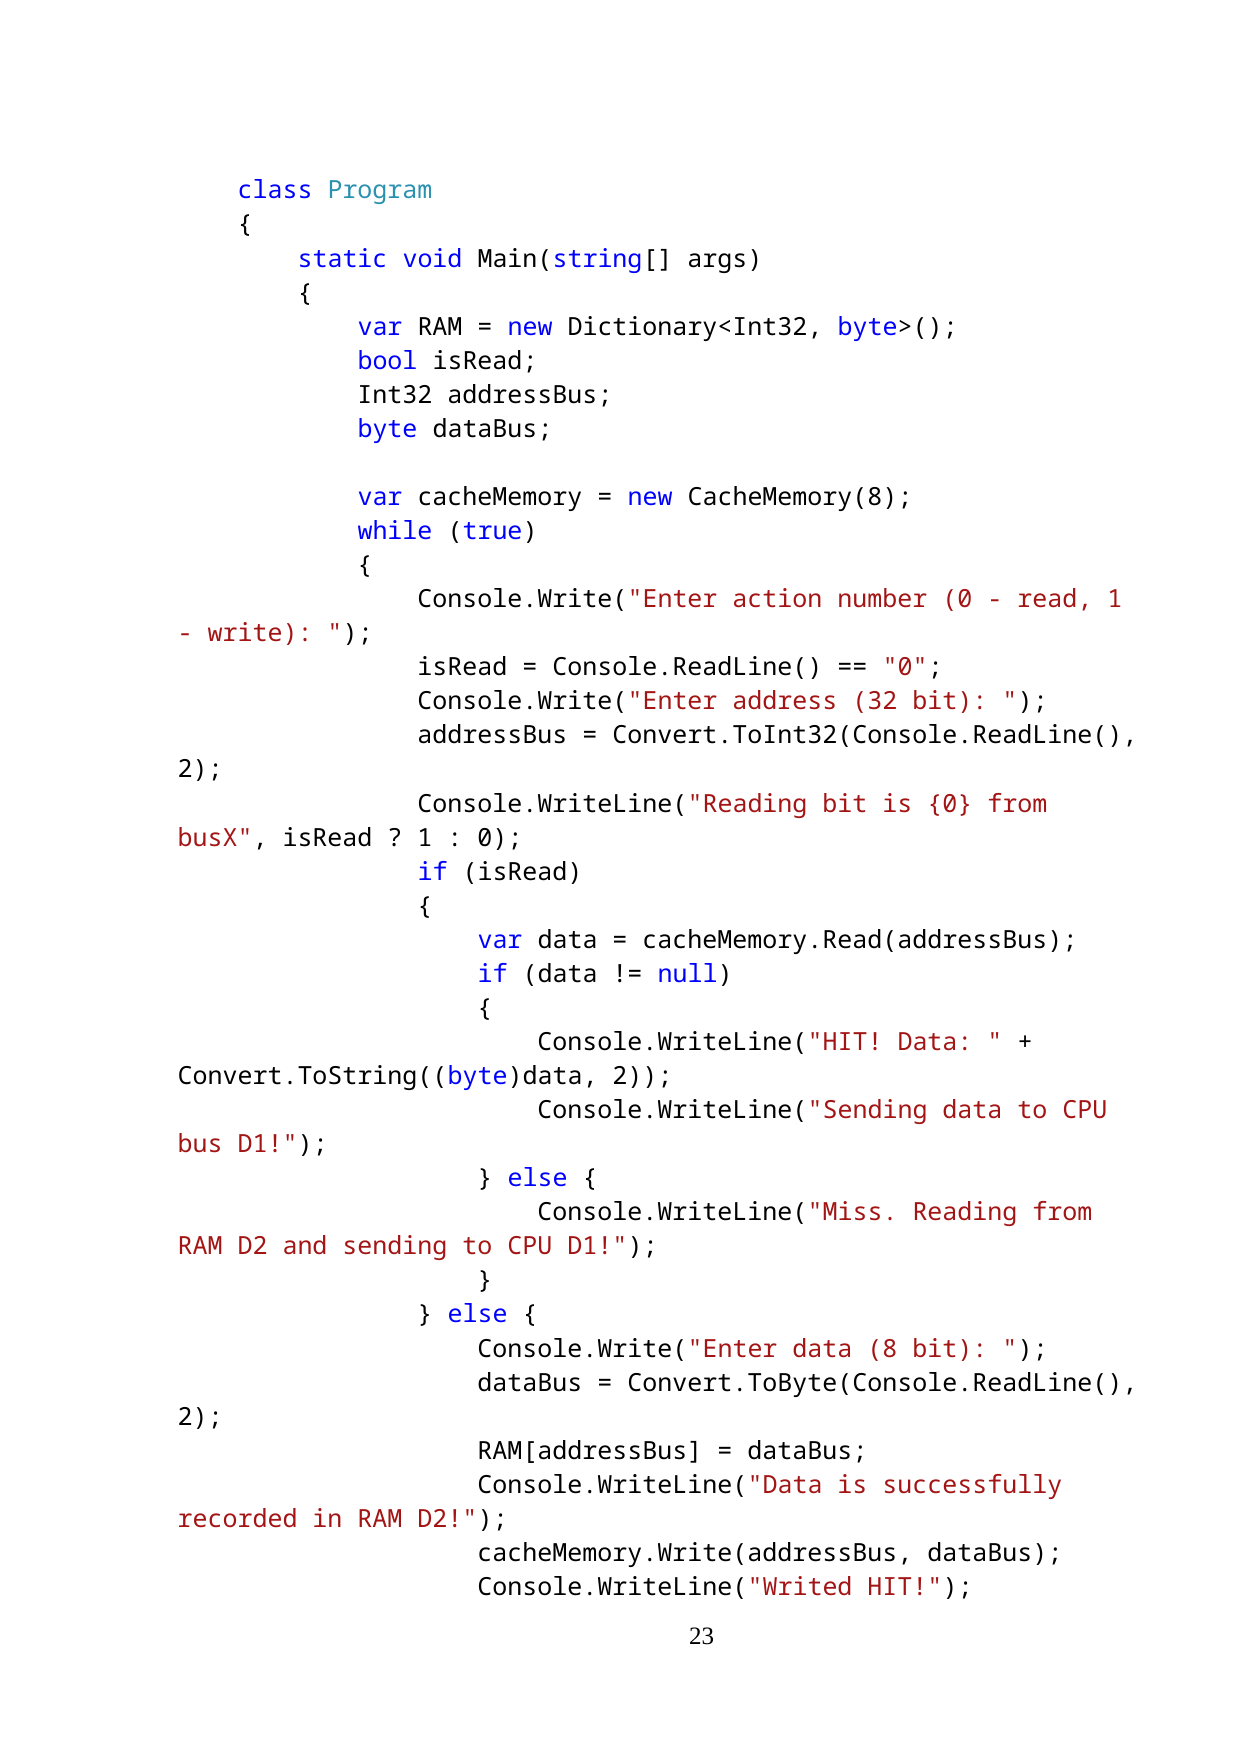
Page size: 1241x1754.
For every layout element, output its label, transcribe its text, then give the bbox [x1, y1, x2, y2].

text isRead = Console.ReadLine() == "0"; [177, 649, 1152, 683]
text RAM[addressBus] = dataBus; [177, 1432, 1152, 1466]
text Console.WriteLine("Reading bit is {0} from busX", isRead ? 1 : 0); [177, 785, 1152, 853]
text { [177, 274, 1152, 308]
text addressBus = Convert.ToInt32(Console.ReadLine(), 2); [177, 717, 1152, 785]
text Int32 addressBus; [177, 376, 1152, 411]
text class Program [177, 172, 1152, 206]
text var cacheMemory = new CacheMemory(8); [177, 479, 1152, 513]
text { [177, 887, 1152, 921]
text Console.WriteLine("Sending data to CPU bus D1!"); [177, 1092, 1152, 1160]
text Console.WriteLine("HIT! Data: " + Convert.ToString((byte)data, 2)); [177, 1024, 1152, 1092]
text } [177, 1262, 1152, 1296]
text bool isRead; [177, 342, 1152, 376]
text { [177, 989, 1152, 1024]
text Console.WriteLine("Writed HIT!"); [177, 1569, 1152, 1603]
text var RAM = new Dictionary<Int32, byte>(); [177, 308, 1152, 342]
text Console.WriteLine("Miss. Reading from RAM D2 and sending to CPU D1!"); [177, 1194, 1152, 1262]
text cacheMemory.Write(addressBus, dataBus); [177, 1534, 1152, 1569]
text { [177, 547, 1152, 581]
text var data = cacheMemory.Read(addressBus); [177, 921, 1152, 956]
text Console.WriteLine("Data is successfully recorded in RAM D2!"); [177, 1466, 1152, 1534]
text static void Main(string[] args) [177, 240, 1152, 274]
text Console.Write("Enter action number (0 - read, 1 - write): "); [177, 581, 1152, 649]
text while (true) [177, 513, 1152, 547]
text } else { [177, 1296, 1152, 1330]
text } else { [177, 1160, 1152, 1194]
text if (data != null) [177, 956, 1152, 989]
text Console.Write("Enter address (32 bit): "); [177, 683, 1152, 717]
text byte dataBus; [177, 411, 1152, 444]
text if (isRead) [177, 853, 1152, 887]
text { [177, 206, 1152, 240]
text Console.Write("Enter data (8 bit): "); [177, 1330, 1152, 1364]
text dataBus = Convert.ToByte(Console.ReadLine(), 2); [177, 1364, 1152, 1432]
